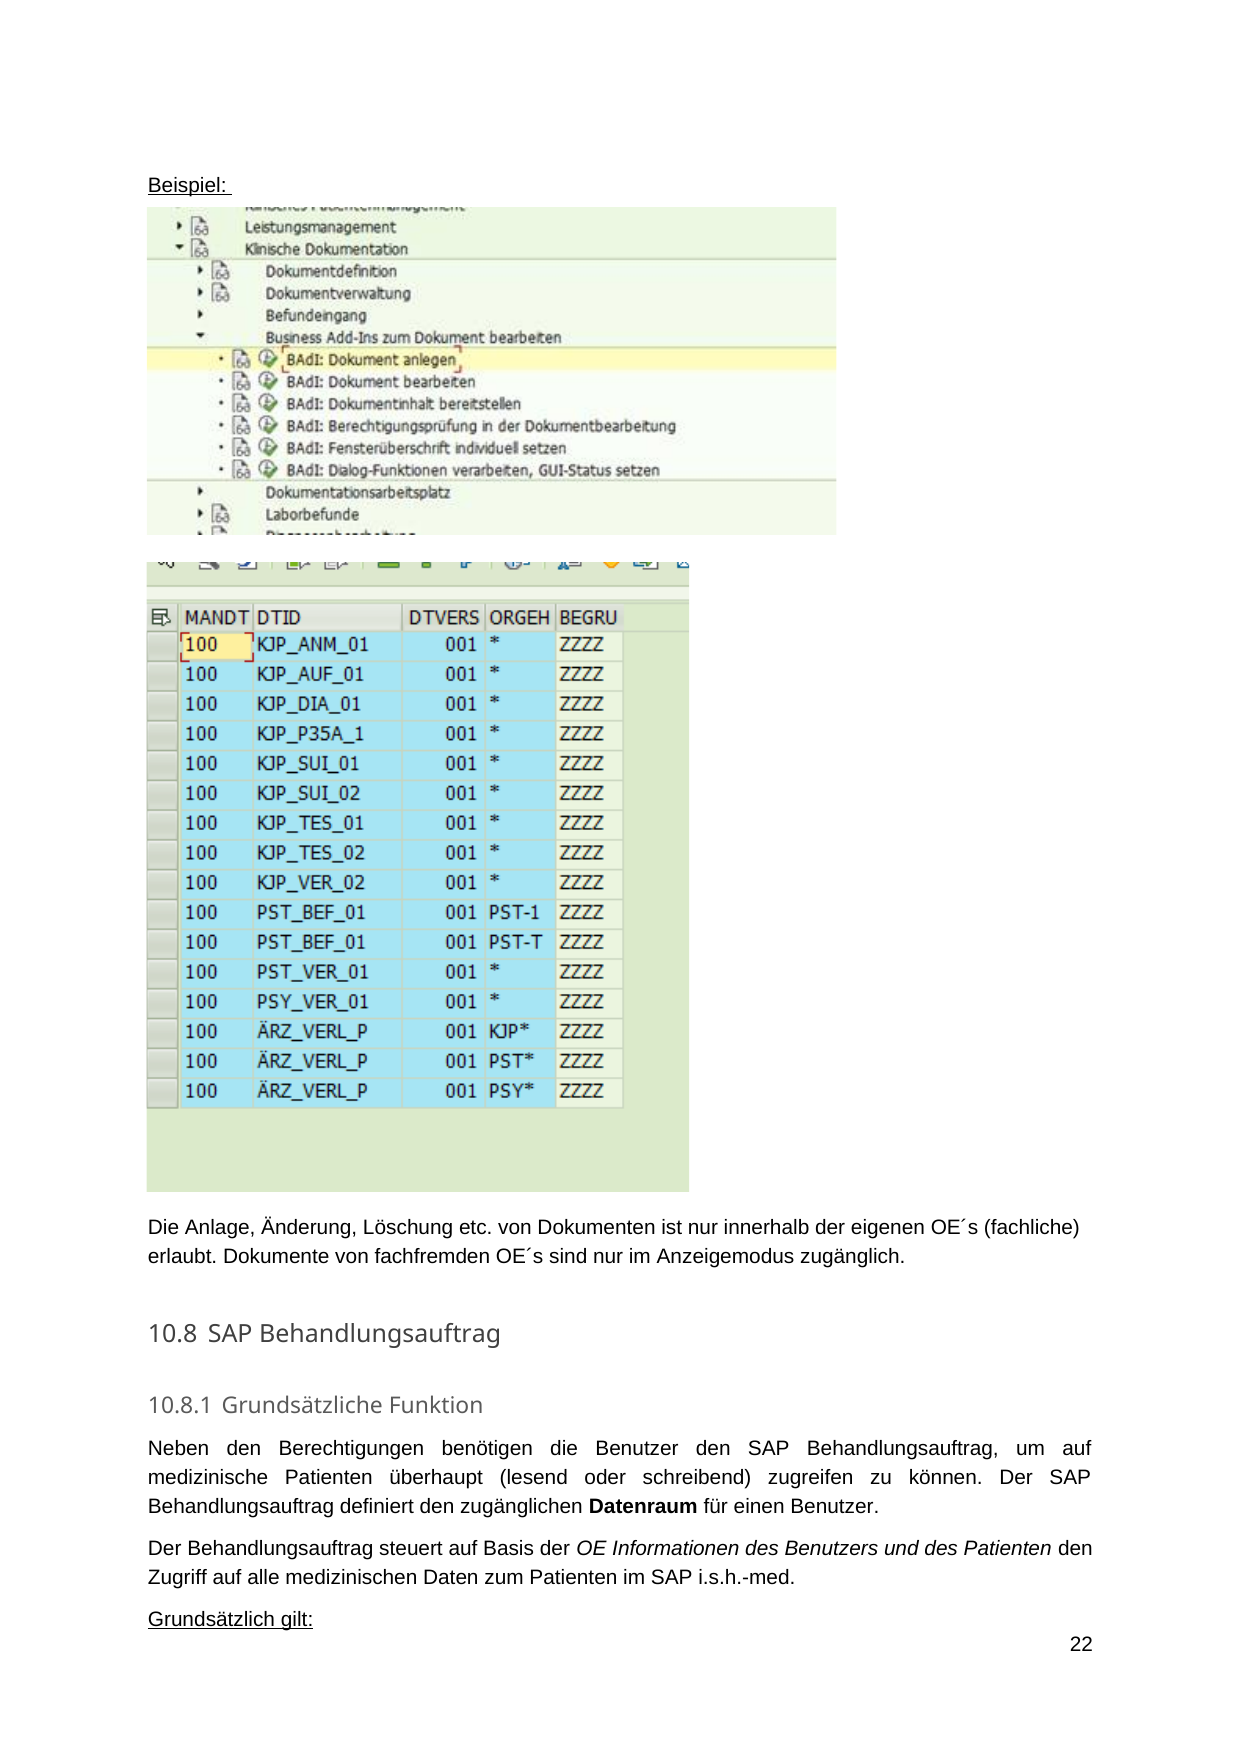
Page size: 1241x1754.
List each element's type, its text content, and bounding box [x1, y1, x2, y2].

text Beispiel: [148, 169, 1093, 199]
text Grundsätzlich gilt: [148, 1603, 1093, 1632]
subtitle Grundsätzliche Funktion [148, 1390, 1093, 1419]
subtitle SAP Behandlungsauftrag [148, 1319, 1093, 1349]
picture [146, 207, 837, 535]
text Der Behandlungsauftrag steuert auf Basis der OE Informationen des Benutzers und des Patienten den Zugriff auf alle medizinischen Daten zum Patienten im SAP i.s.h.-med. [148, 1532, 1093, 1590]
text Neben den Berechtigungen benötigen die Benutzer den SAP Behandlungsauftrag, um auf medizinische Patienten überhaupt (lesend oder schreibend) zugreifen zu können. Der SAP Behandlungsauftrag definiert den zugänglichen Datenraum für einen Benutzer. [148, 1432, 1093, 1519]
picture [146, 562, 690, 1192]
text Die Anlage, Änderung, Löschung etc. von Dokumenten ist nur innerhalb der eigenen OE´s (fachliche) erlaubt. Dokumente von fachfremden OE´s sind nur im Anzeigemodus zugänglich. [148, 1211, 1093, 1269]
